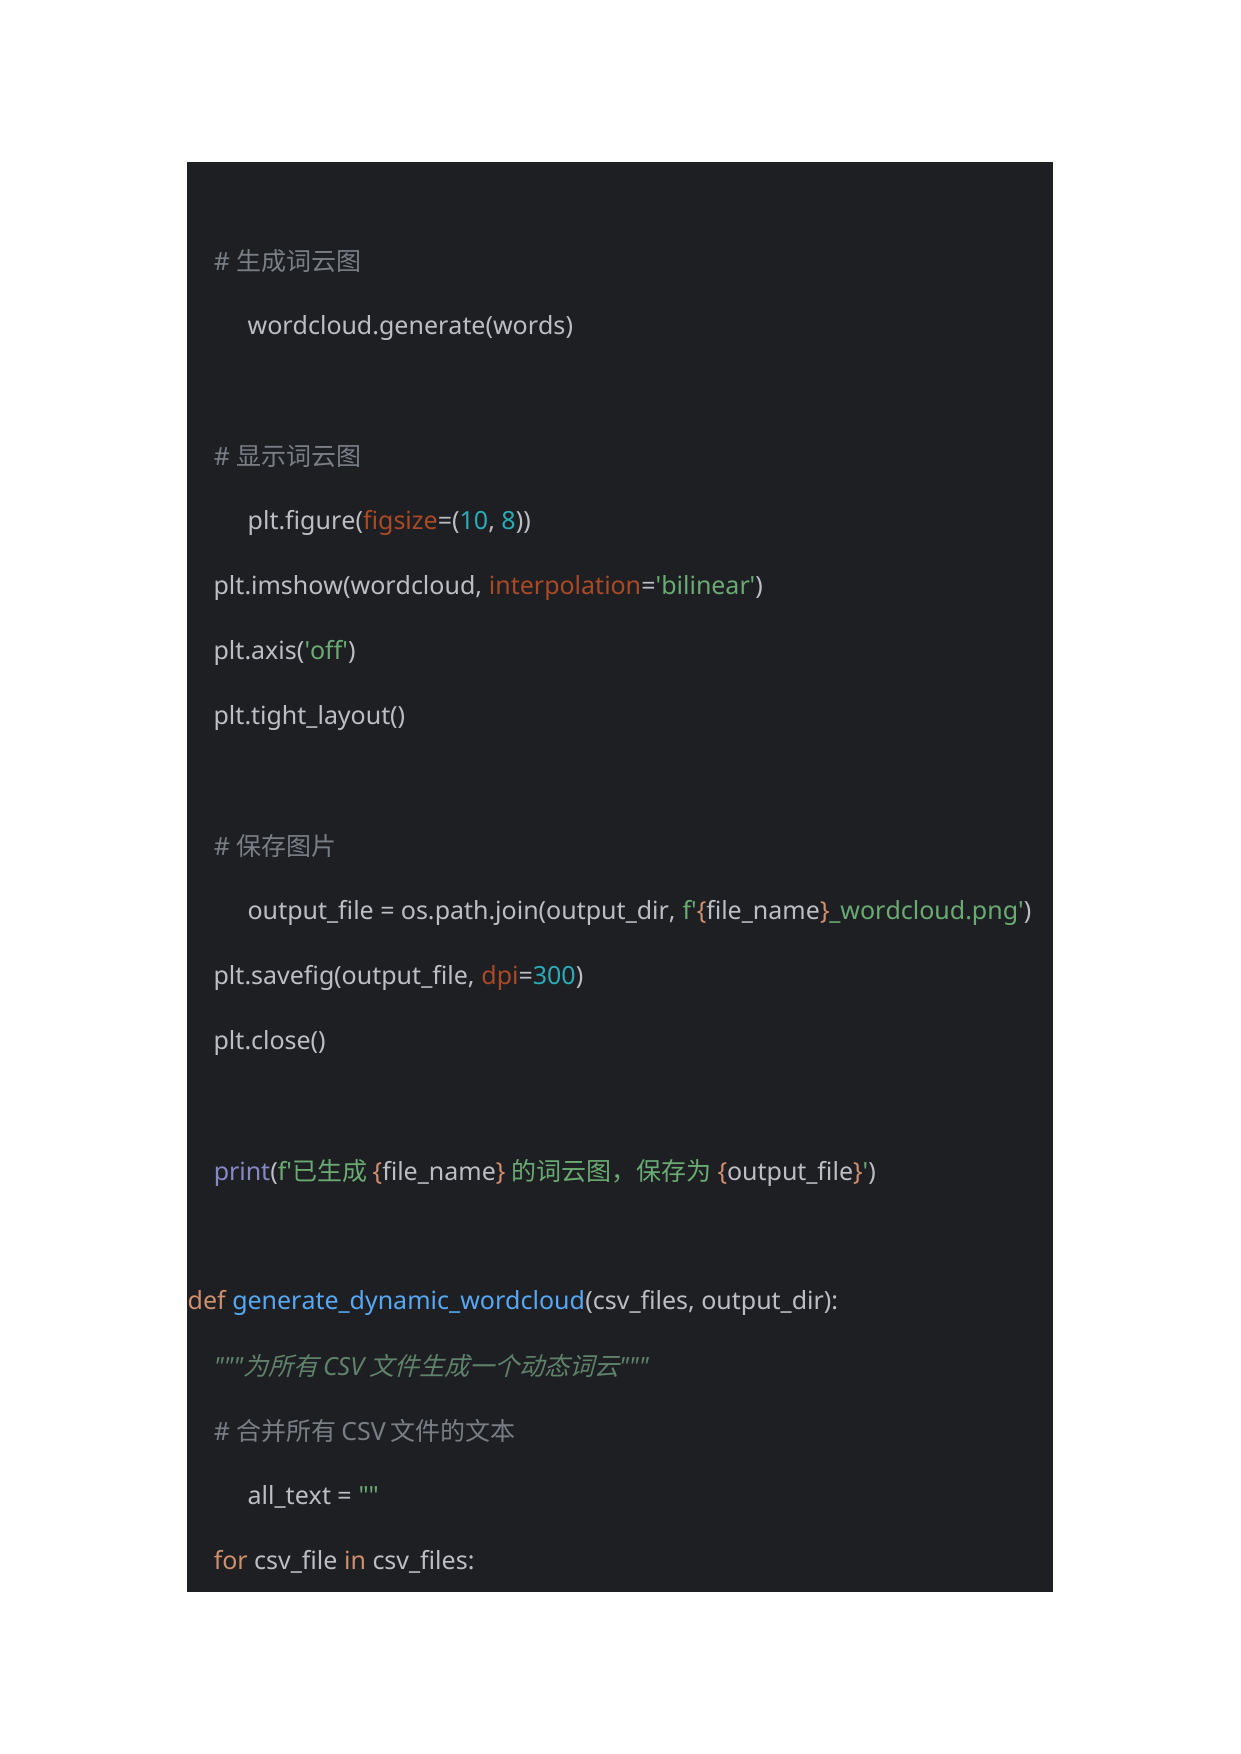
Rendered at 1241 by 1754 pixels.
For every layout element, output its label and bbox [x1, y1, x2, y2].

text [187, 162, 1053, 1592]
